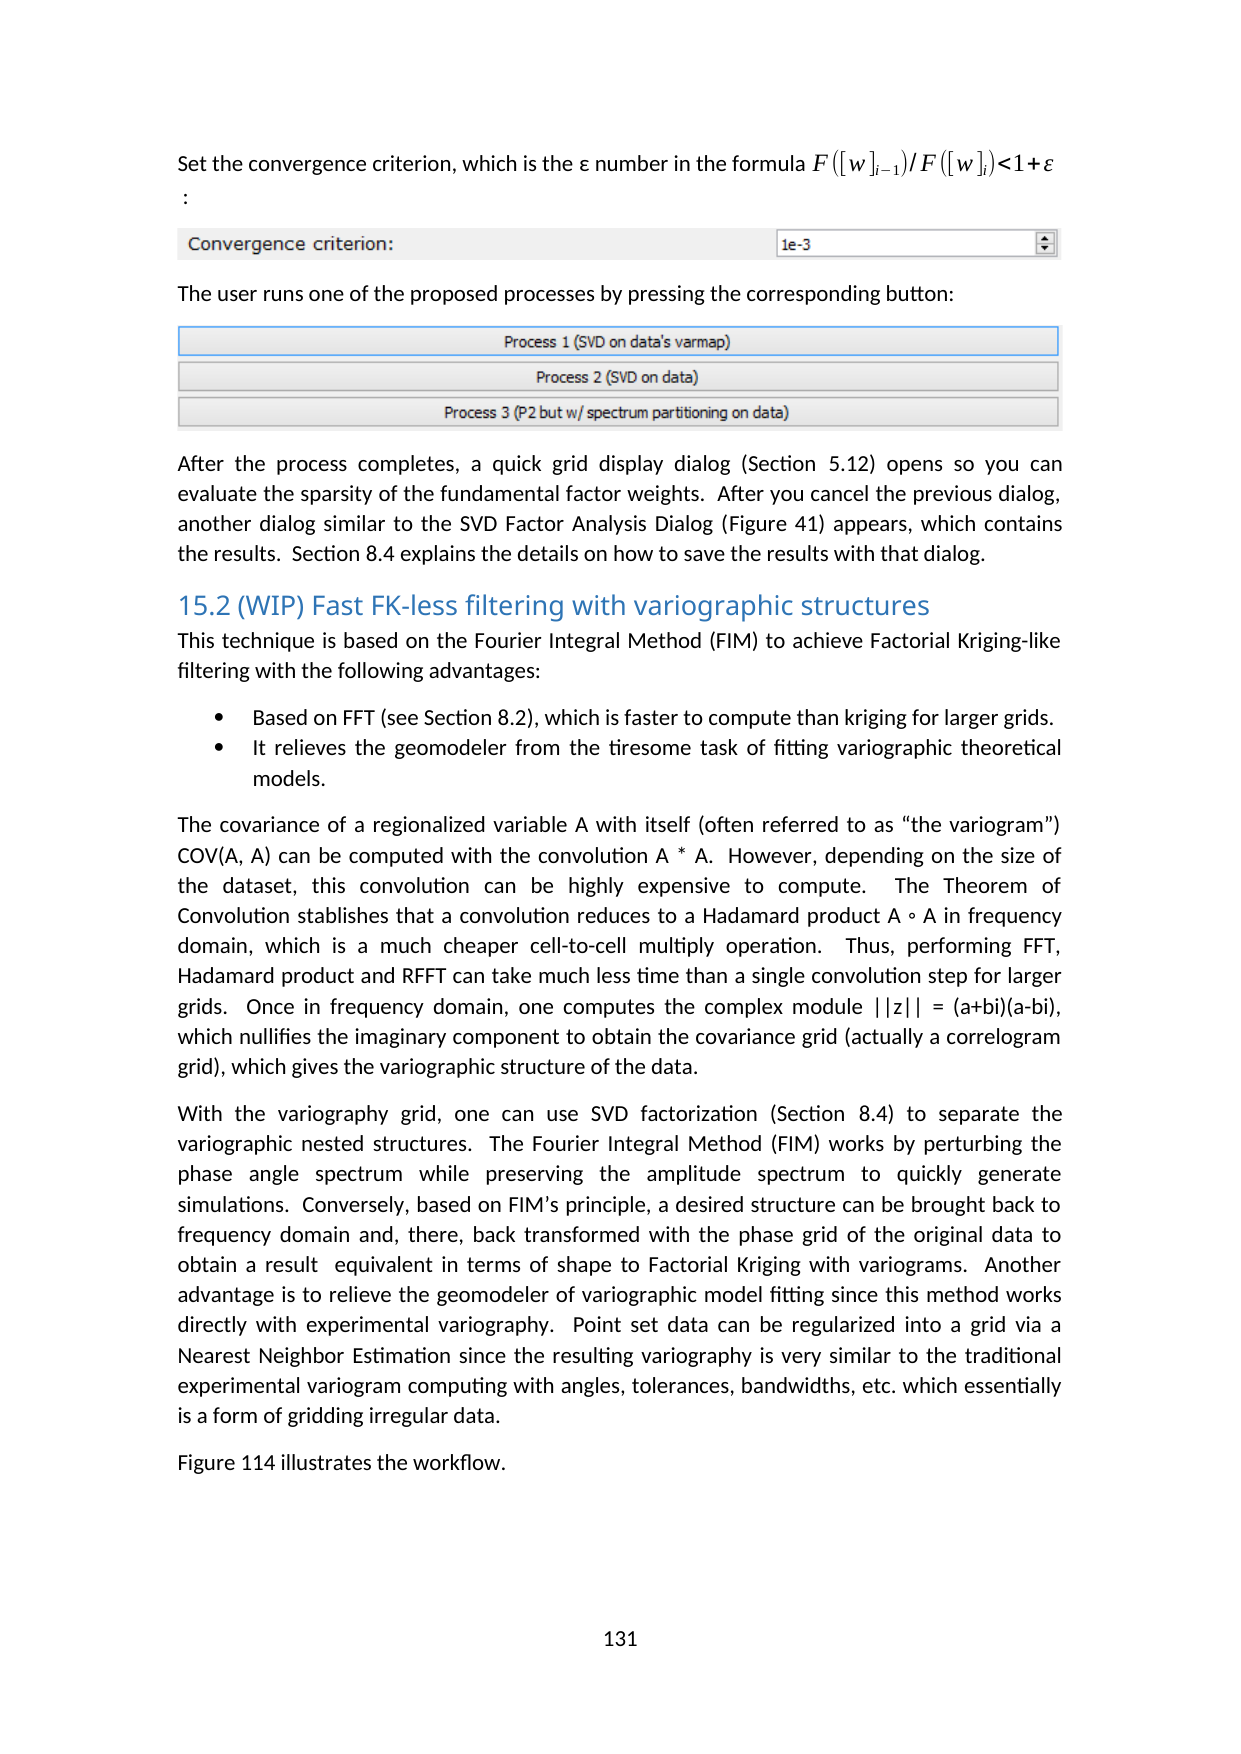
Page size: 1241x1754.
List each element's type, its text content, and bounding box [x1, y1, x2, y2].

text Figure 107 illustrates the workflow. [177, 1448, 1063, 1476]
picture [177, 228, 1062, 260]
list It relieves the geomodeler from the tiresome task of fitting variographic theoretical models. [215, 733, 1063, 792]
subtitle (WIP) Fast FK-less filtering with variographic structures [177, 586, 1063, 623]
text This technique is based on the Fourier Integral Method (FIM) to achieve Factorial Kriging-like filtering with the following advantages: [177, 626, 1063, 684]
picture [177, 325, 1063, 431]
text Set the convergence criterion, which is the ε number in the formula : [177, 148, 1063, 210]
text After the process completes, a quick grid display dialog (Section 5.12) opens so you can evaluate the sparsity of the fundamental factor weights. After you cancel the previous dialog, another dialog similar to the SVD Factor Analysis Dialog (Figure 41) appears, which contains the results. Section 8.4 explains the details on how to save the results with that dialog. [177, 449, 1063, 568]
text The user runs one of the proposed processes by pressing the corresponding button: [177, 279, 1063, 307]
text The covariance of a regionalized variable A with itself (often referred to as “the variogram”) COV(A, A) can be computed with the convolution A * A. However, depending on the size of the dataset, this convolution can be highly expensive to compute. The Theorem of Convolution stablishes that a convolution reduces to a Hadamard product A ◦ A in frequency domain, which is a much cheaper cell-to-cell multiply operation. Thus, performing FFT, Hadamard product and RFFT can take much less time than a single convolution step for larger grids. Once in frequency domain, one computes the complex module ||z|| = (a+bi)(a-bi), which nullifies the imaginary component to obtain the covariance grid (actually a correlogram grid), which gives the variographic structure of the data. [177, 811, 1063, 1080]
text With the variography grid, one can use SVD factorization (Section 8.4) to separate the variographic nested structures. The Fourier Integral Method (FIM) works by perturbing the phase angle spectrum while preserving the amplitude spectrum to quickly generate simulations. Conversely, based on FIM’s principle, a desired structure can be brought back to frequency domain and, there, back transformed with the phase grid of the original data to obtain a result equivalent in terms of shape to Factorial Kriging with variograms. Another advantage is to relieve the geomodeler of variographic model fitting since this method works directly with experimental variography. Point set data can be regularized into a grid via a Nearest Neighbor Estimation since the resulting variography is very similar to the traditional experimental variogram computing with angles, tolerances, bandwidths, etc. which essentially is a form of gridding irregular data. [177, 1099, 1063, 1429]
list Based on FFT (see Section 8.2), which is faster to compute than kriging for larger grids. [215, 703, 1063, 731]
